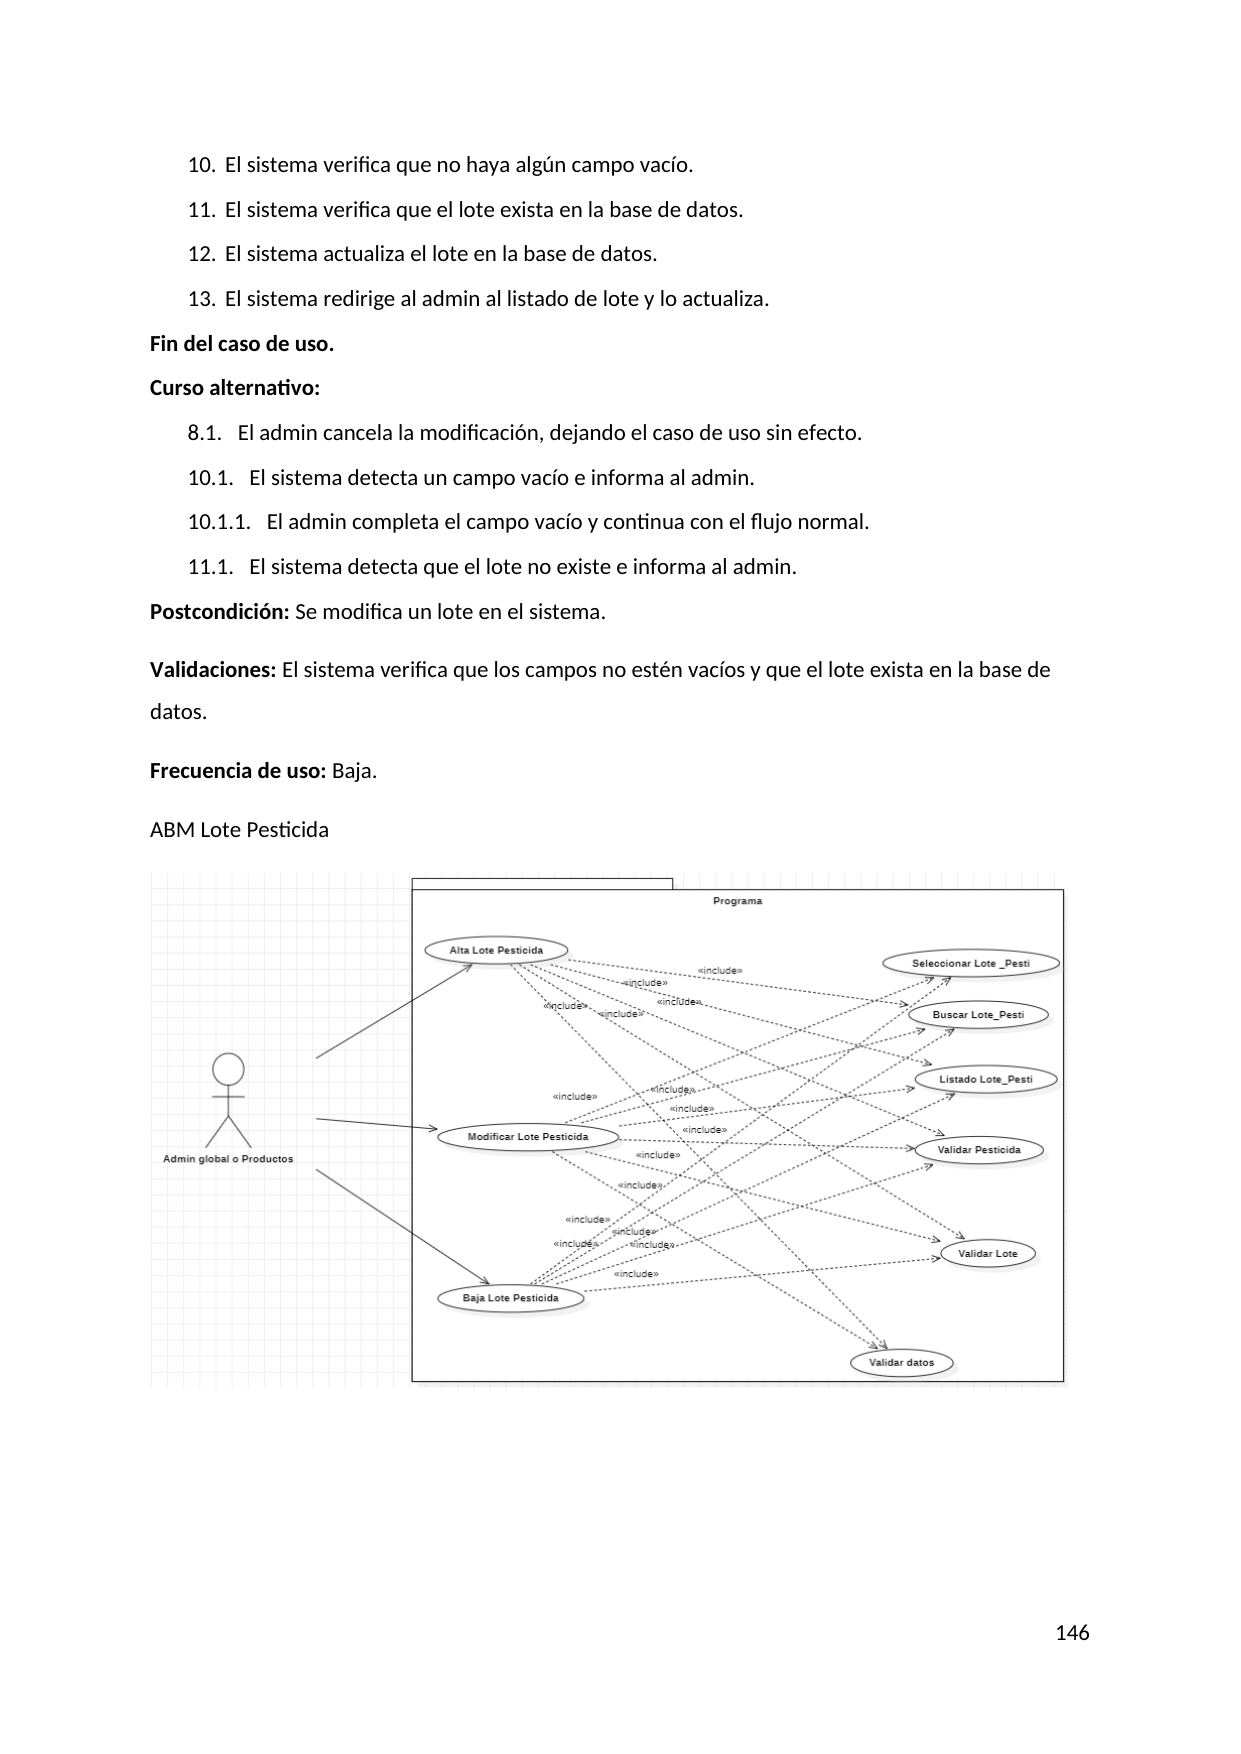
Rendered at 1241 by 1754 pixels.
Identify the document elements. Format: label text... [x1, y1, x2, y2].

text 8.1. El admin cancela la modificación, dejando el caso de uso sin efecto. [187, 418, 1090, 446]
picture [150, 873, 1068, 1388]
text Fin del caso de uso. [150, 329, 1090, 357]
text Validaciones: El sistema verifica que los campos no estén vacíos y que el lote exista en la base de datos. [150, 656, 1090, 726]
text 10.1. El sistema detecta un campo vacío e informa al admin. [187, 463, 1090, 491]
text Postcondición: Se modifica un lote en el sistema. [150, 597, 1090, 625]
text Frecuencia de uso: Baja. [150, 756, 1090, 784]
list El sistema verifica que el lote exista en la base de datos. [187, 195, 1090, 223]
list El sistema verifica que no haya algún campo vacío. [187, 150, 1090, 178]
text 11.1. El sistema detecta que el lote no existe e informa al admin. [187, 552, 1090, 580]
text 10.1.1. El admin completa el campo vacío y continua con el flujo normal. [187, 507, 1090, 536]
text ABM Lote Pesticida [150, 815, 1090, 843]
list El sistema actualiza el lote en la base de datos. [187, 239, 1090, 267]
list El sistema redirige al admin al listado de lote y lo actualiza. [187, 284, 1090, 312]
text Curso alternativo: [150, 373, 1090, 401]
